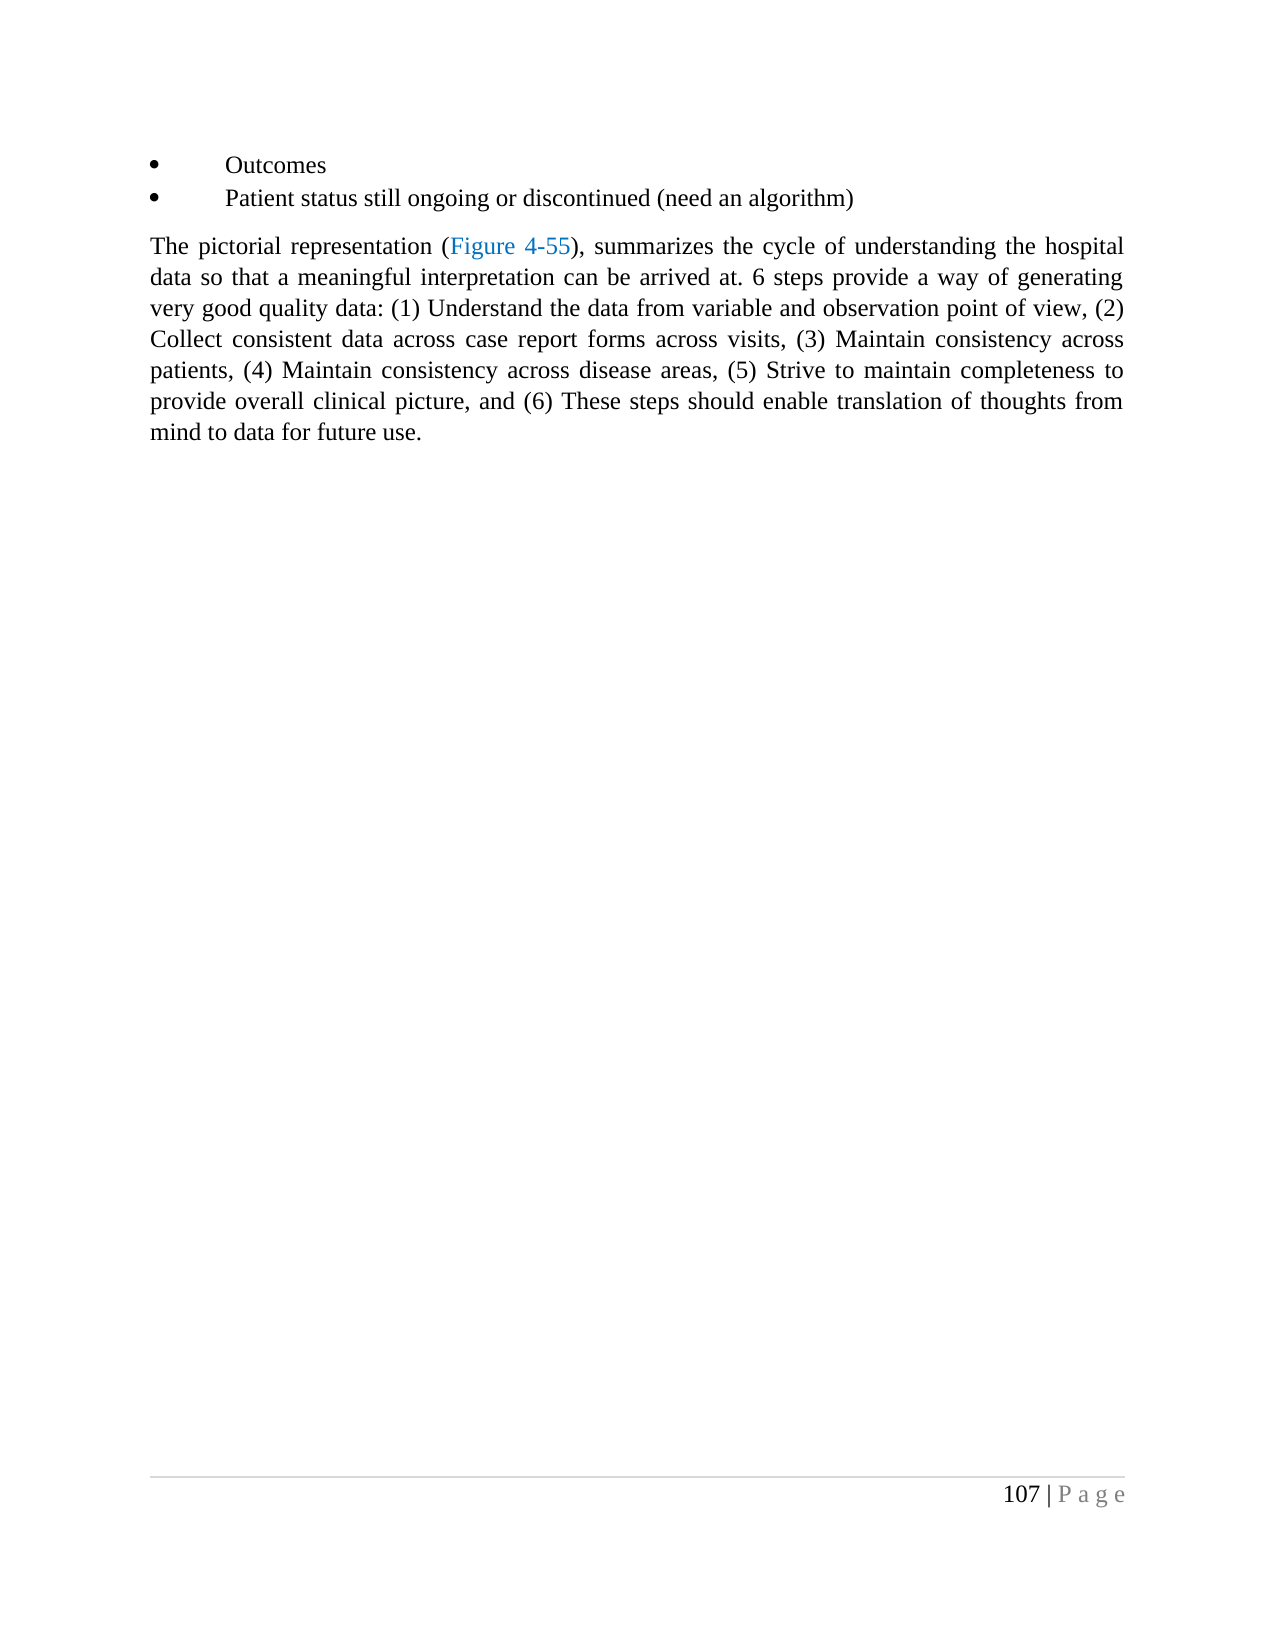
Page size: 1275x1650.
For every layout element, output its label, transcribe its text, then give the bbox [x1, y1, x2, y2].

list Patient status still ongoing or discontinued (need an algorithm) [150, 183, 1125, 212]
list Outcomes [150, 150, 1125, 179]
